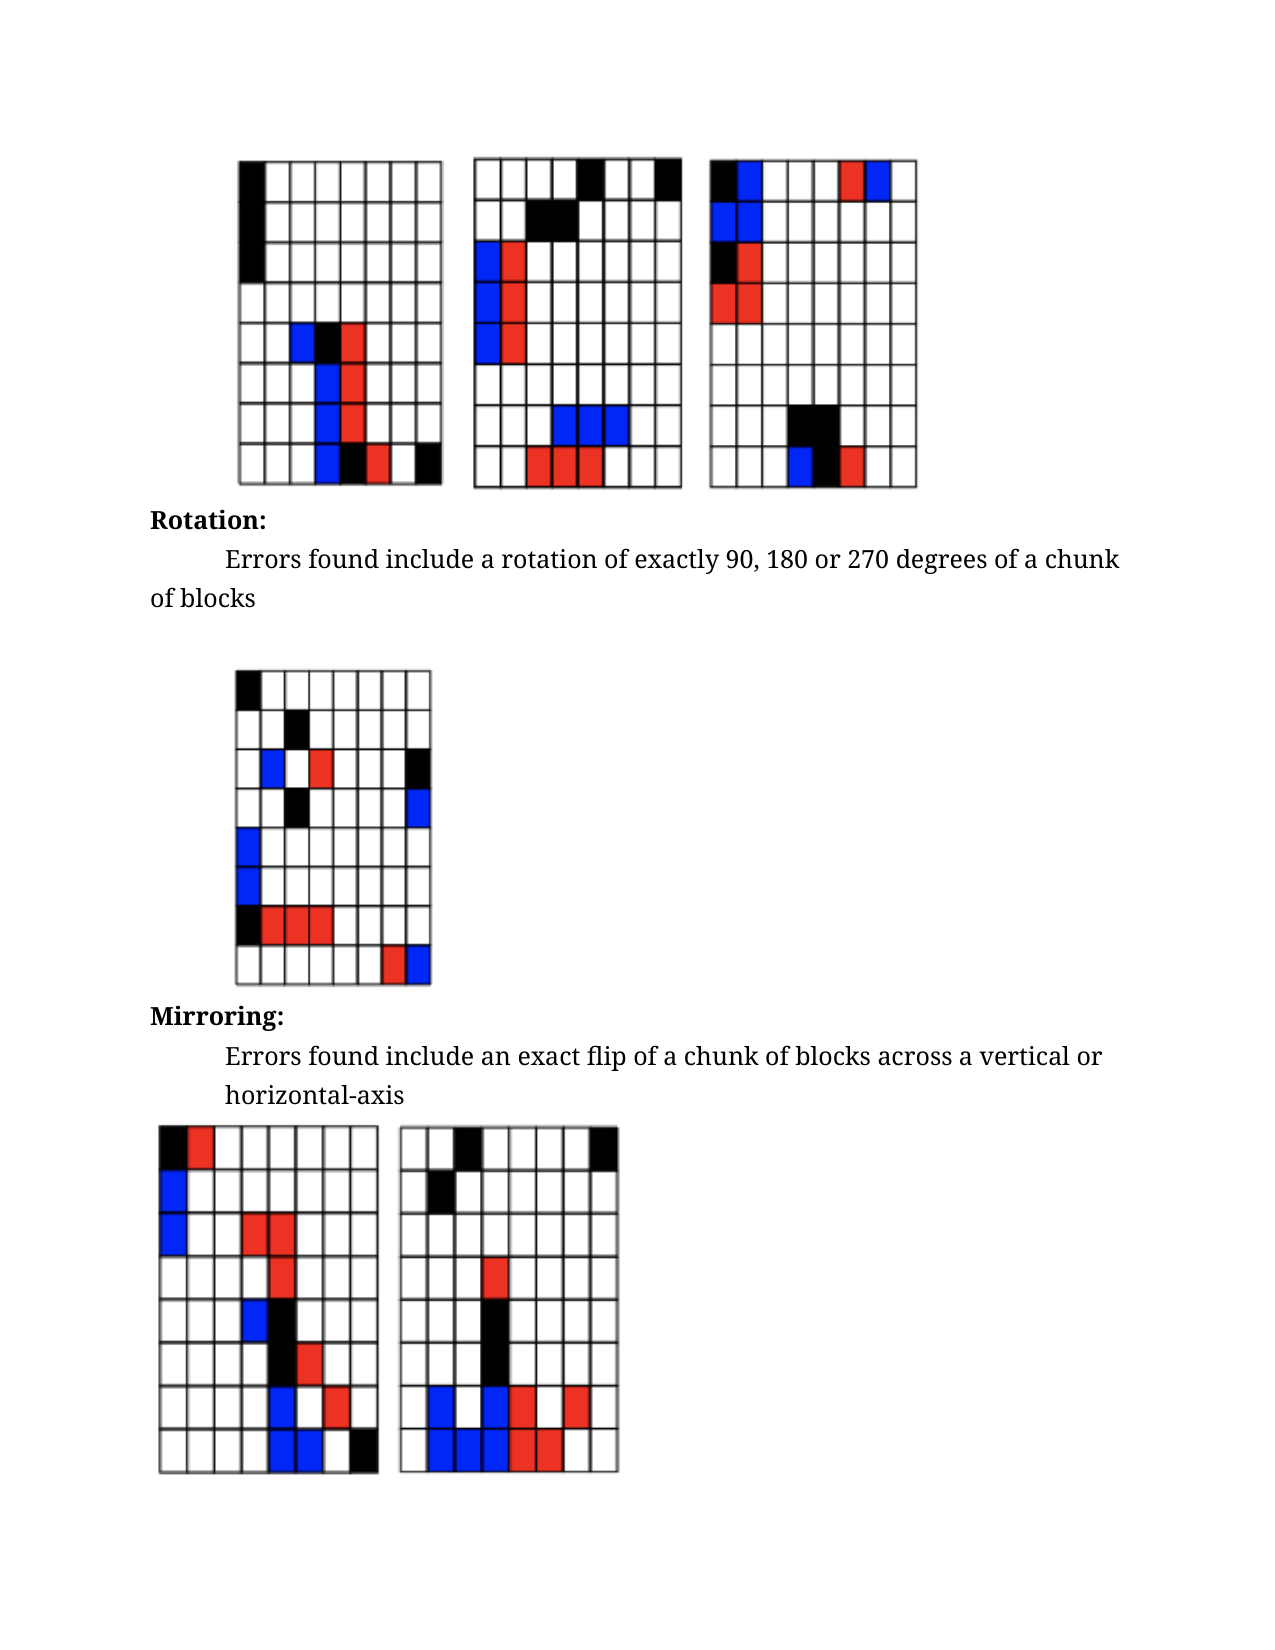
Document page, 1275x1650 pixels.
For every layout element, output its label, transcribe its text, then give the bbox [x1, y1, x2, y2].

picture [225, 655, 440, 995]
text Mirroring: [150, 999, 1125, 1033]
text Errors found include an exact flip of a chunk of blocks across a vertical or horizontal-axis [225, 1038, 1125, 1111]
picture [464, 150, 697, 498]
picture [225, 150, 459, 498]
picture [701, 150, 924, 498]
text Errors found include a rotation of exactly 90, 180 or 270 degrees of a chunk of blocks [150, 542, 1125, 615]
text Rotation: [150, 502, 1125, 537]
picture [150, 1117, 388, 1483]
picture [392, 1116, 625, 1483]
